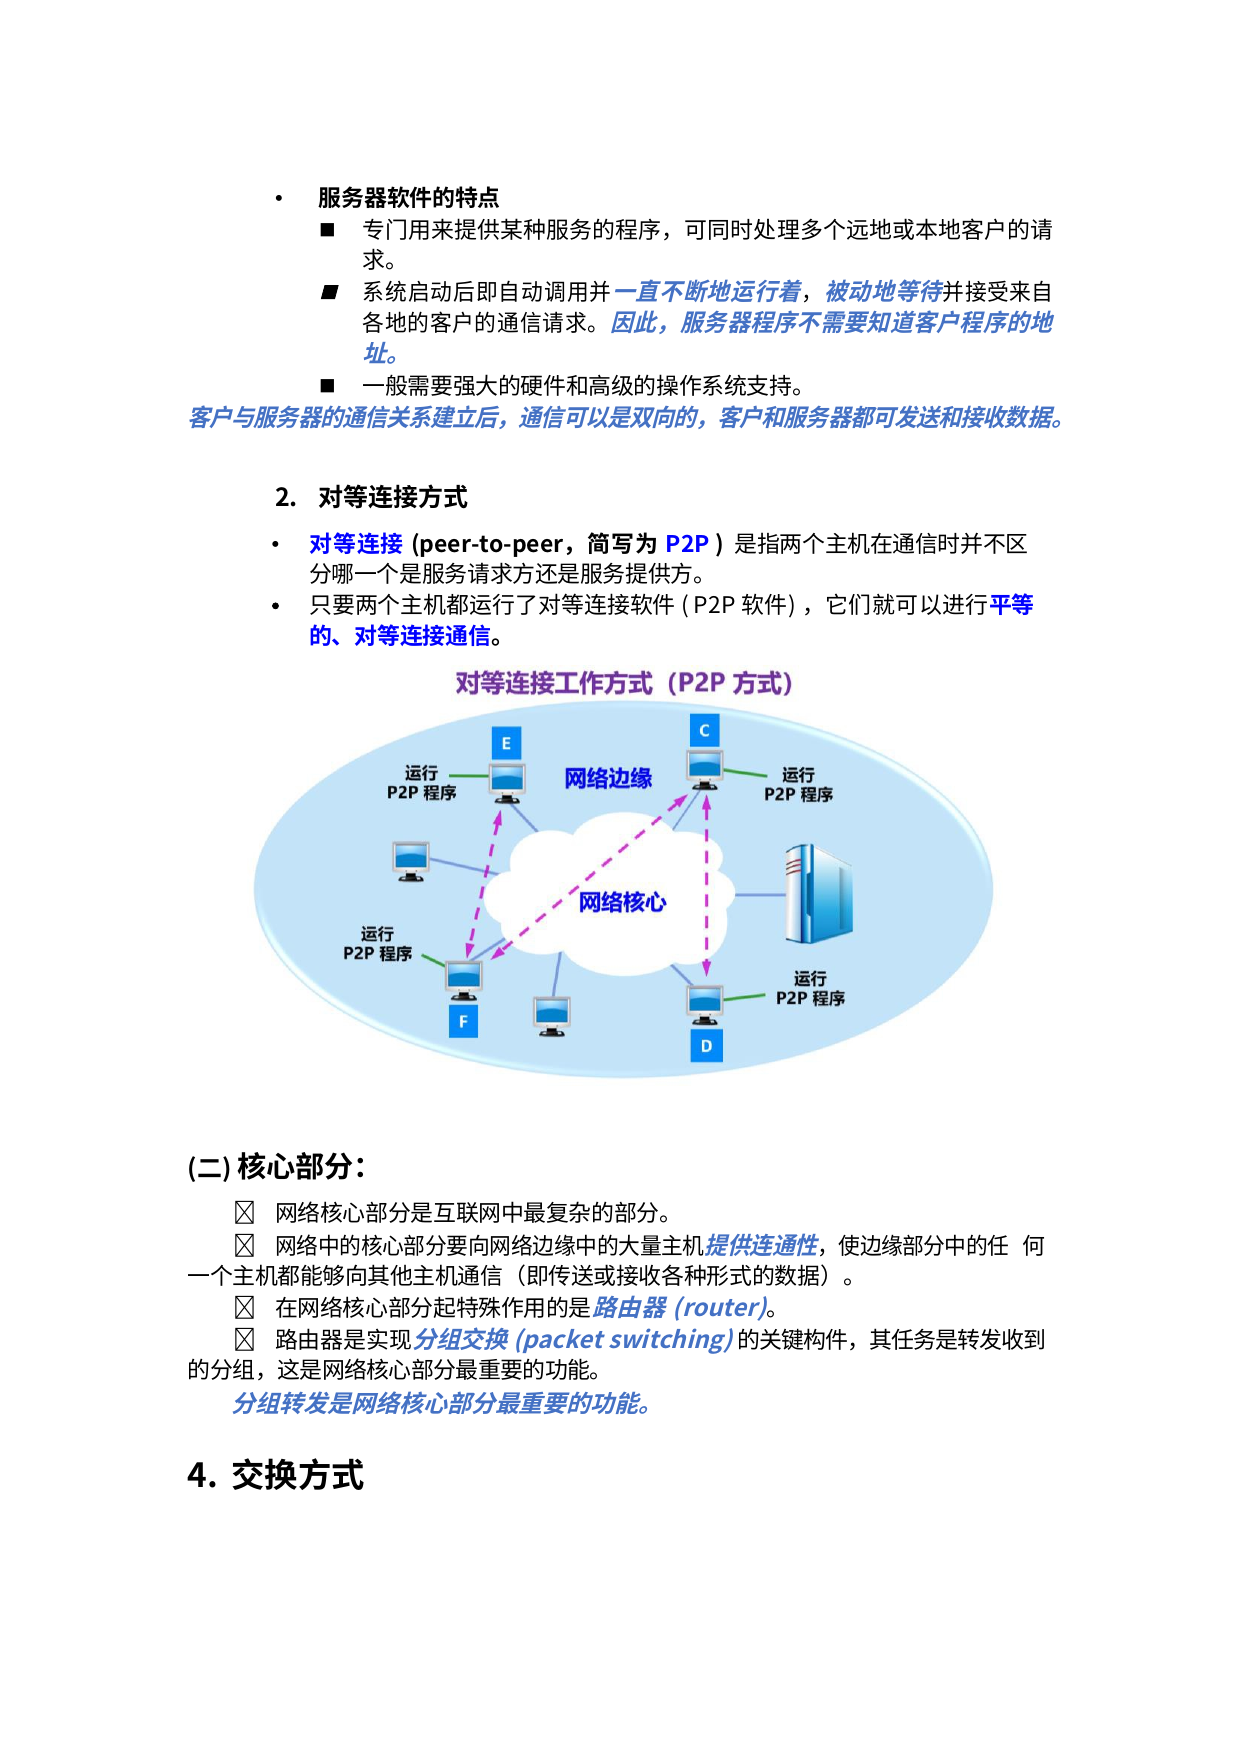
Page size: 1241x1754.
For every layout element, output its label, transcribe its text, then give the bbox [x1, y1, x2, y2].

list 对等连接方式 [275, 477, 1240, 513]
list 路由器是实现分组交换 (packet switching) 的关键构件，其任务是转发收到的分组，这是网络核心部分最重要的功能。 [187, 1323, 1053, 1386]
text (二) 核心部分： [187, 1144, 1240, 1186]
list 网络中的核心部分要向网络边缘中的大量主机提供连通性，使边缘部分中的任 何一个主机都能够向其他主机通信（即传送或接收各种形式的数据）。 [187, 1229, 1053, 1291]
list 只要两个主机都运行了对等连接软件 ( P2P 软件) ，它们就可以进行平等的、对等连接通信。 [271, 589, 1043, 651]
list 交换方式 [187, 1449, 1240, 1497]
picture [247, 665, 1003, 1086]
subtitle 客户与服务器的通信关系建立后，通信可以是双向的，客户和服务器都可发送和接收数据。 [187, 402, 1053, 433]
subtitle 分组转发是网络核心部分最重要的功能。 [231, 1386, 1240, 1419]
list 在网络核心部分起特殊作用的是路由器 (router)。 [233, 1291, 1240, 1323]
list 一般需要强大的硬件和高级的操作系统支持。 [319, 369, 1240, 401]
list 专门用来提供某种服务的程序，可同时处理多个远地或本地客户的请求。 [319, 214, 1053, 275]
list 系统启动后即自动调用并一直不断地运行着，被动地等待并接受来自 各地的客户的通信请求。因此，服务器程序不需要知道客户程序的地址。 [319, 276, 1053, 369]
subtitle 服务器软件的特点 [275, 180, 1240, 213]
list 网络核心部分是互联网中最复杂的部分。 [233, 1196, 1240, 1228]
list 对等连接 (peer-to-peer，简写为 P2P ) 是指两个主机在通信时并不区分哪一个是服务请求方还是服务提供方。 [271, 527, 1047, 589]
